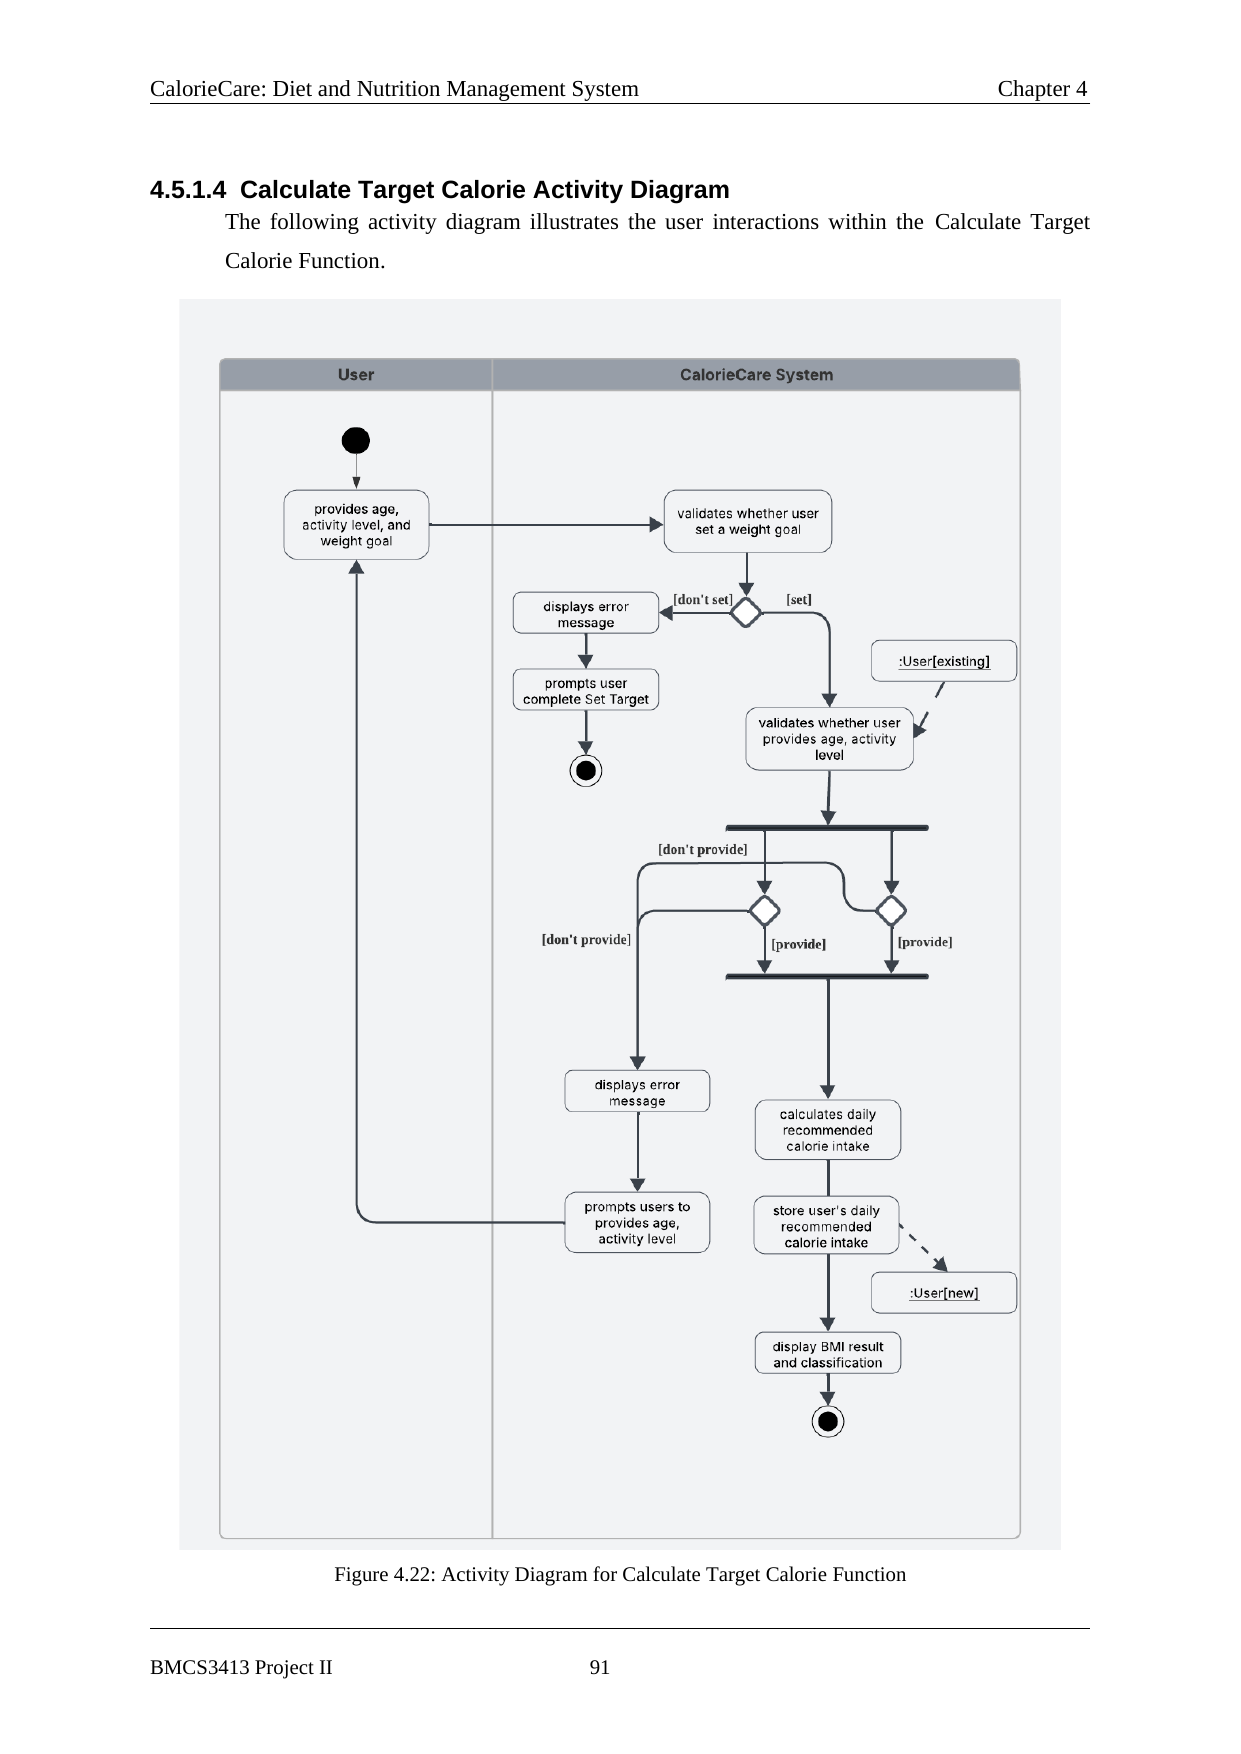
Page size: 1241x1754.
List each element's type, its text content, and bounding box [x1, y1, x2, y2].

subtitle Calculate Target Calorie Activity Diagram [150, 175, 1090, 204]
picture [179, 299, 1061, 1550]
text The following activity diagram illustrates the user interactions within the Calculate Target Calorie Function. [225, 208, 1090, 274]
text Figure 4.22: Activity Diagram for Calculate Target Calorie Function [150, 1561, 1090, 1586]
